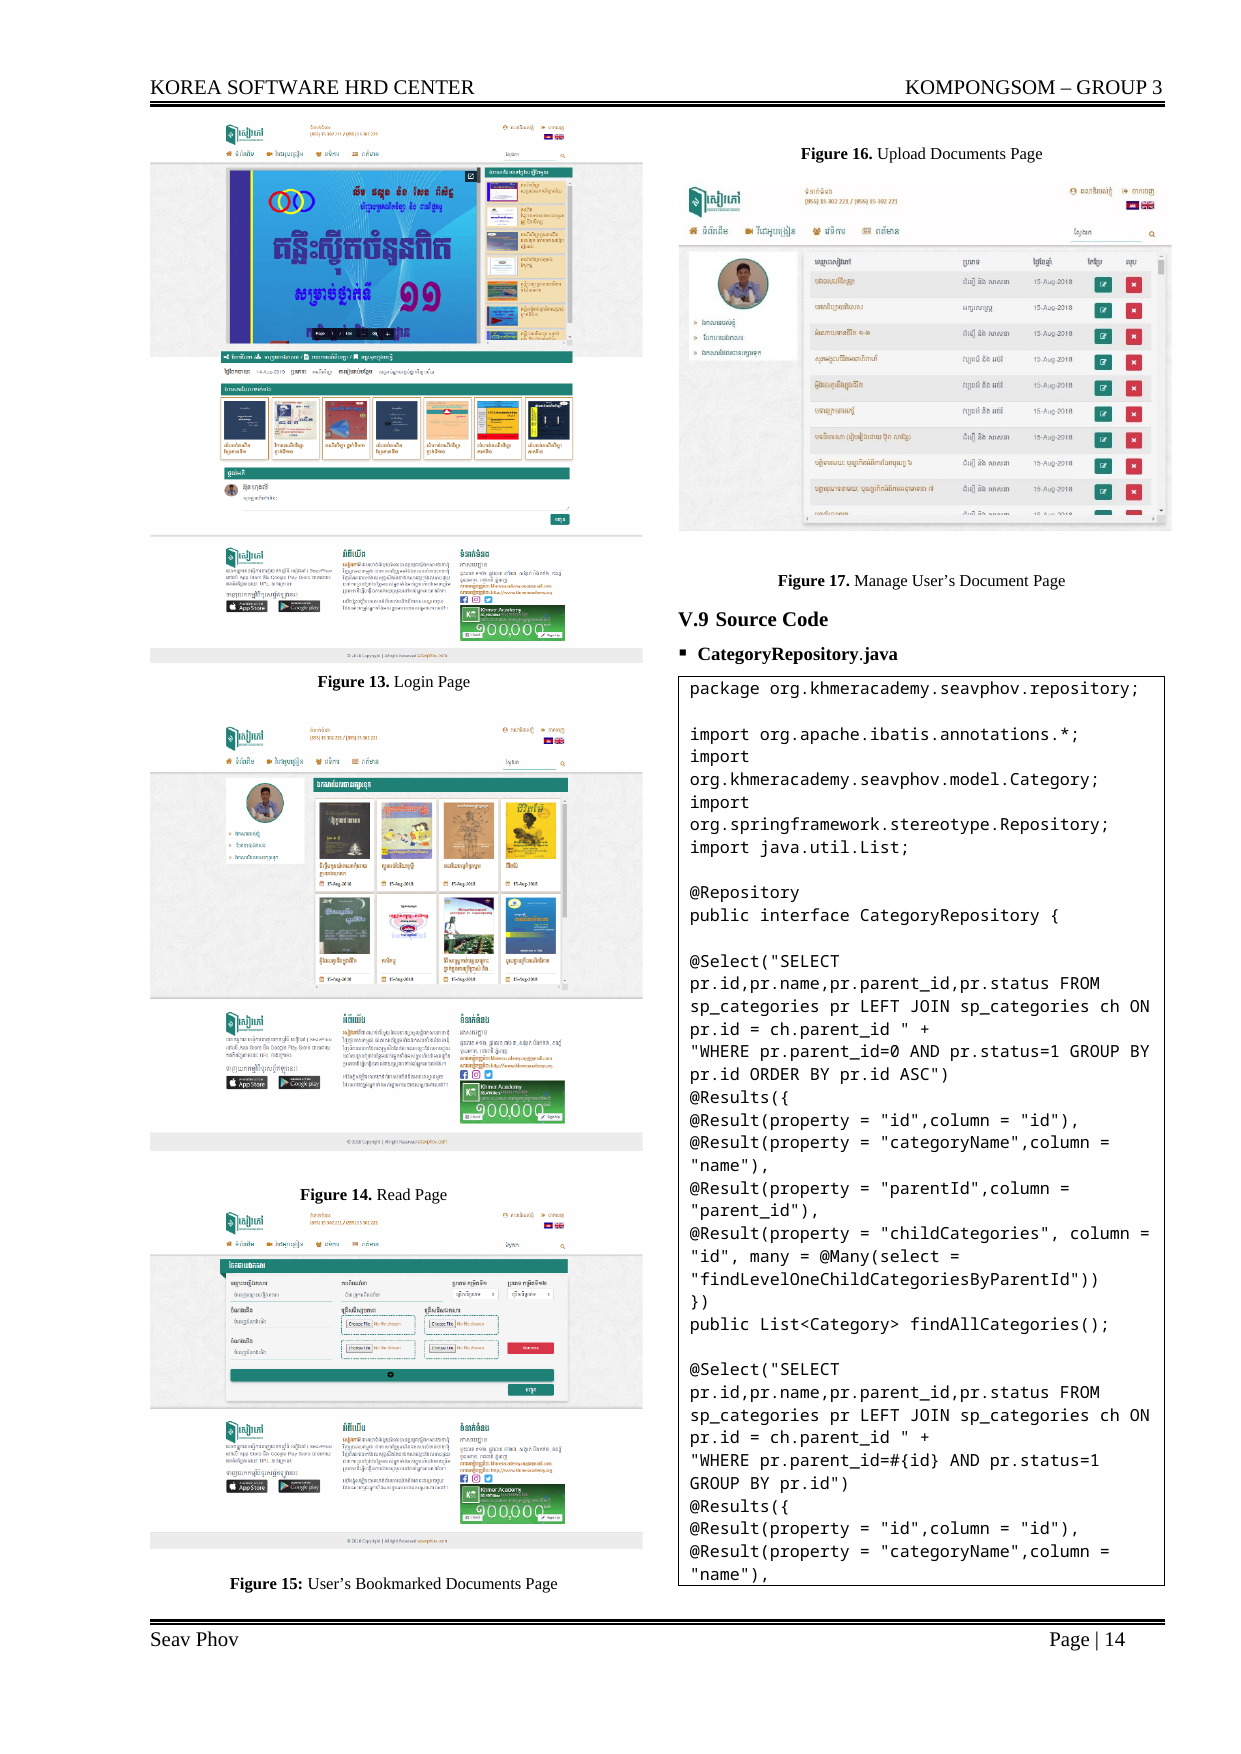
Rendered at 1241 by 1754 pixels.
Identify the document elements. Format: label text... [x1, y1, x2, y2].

text Figure 14. Read Page [225, 1185, 637, 1204]
list Source Code [678, 607, 1165, 631]
list CategoryRepository.java [678, 643, 1165, 665]
picture [150, 120, 643, 663]
text Figure 16. Upload Documents Page [678, 120, 1165, 163]
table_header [679, 677, 1164, 1585]
text Figure 17. Manage User’s Document Page [678, 531, 1165, 590]
text Figure 12. Home Page Figure 13. Login Page [150, 663, 637, 691]
picture [150, 721, 643, 1151]
picture [150, 1207, 643, 1549]
text Figure 15: User’s Bookmarked Documents Page [150, 1549, 637, 1593]
picture [678, 180, 1172, 531]
